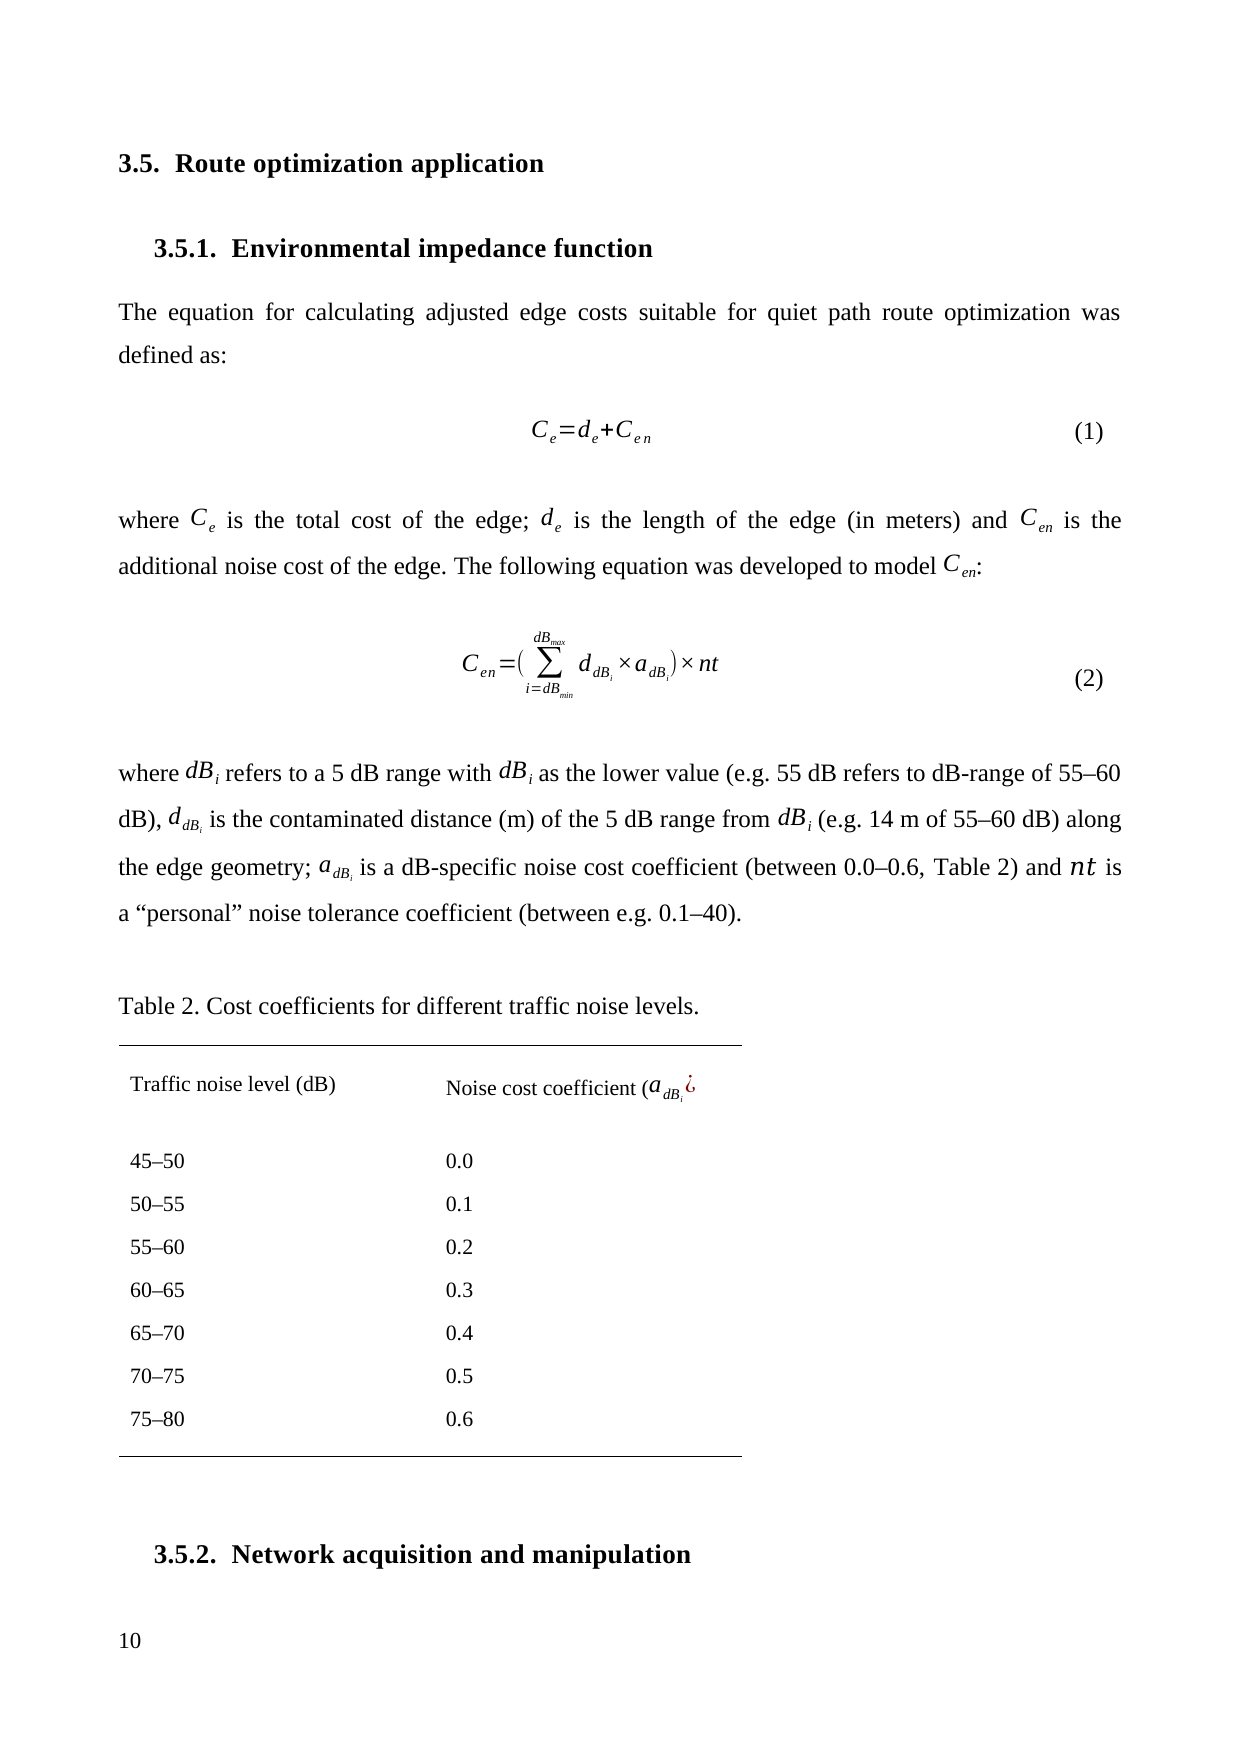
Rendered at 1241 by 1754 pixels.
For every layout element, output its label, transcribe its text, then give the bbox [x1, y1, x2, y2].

table_cell 0.0 [435, 1124, 742, 1174]
table_header (2) [1064, 615, 1127, 755]
text where is the total cost of the edge; is the length of the edge (in meters) and is the additional noise cost of the edge. The following equation was developed to model : [118, 504, 1122, 581]
table_header [119, 615, 1063, 755]
table_cell 60–65 [119, 1261, 434, 1302]
table_cell 0.1 [435, 1175, 742, 1217]
subtitle Environmental impedance function [118, 232, 1122, 263]
subtitle Route optimization application [118, 148, 1122, 179]
table_header [119, 403, 1063, 503]
text where refers to a 5 dB range with as the lower value (e.g. 55 dB refers to dB-range of 55–60 dB), is the contaminated distance (m) of the 5 dB range from (e.g. 14 m of 55–60 dB) along the edge geometry; is a dB-specific noise cost coefficient (between 0.0–0.6, Table 2) and 𝑛𝑡 is a “personal” noise tolerance coefficient (between e.g. 0.1–40). [118, 756, 1122, 927]
table_cell 65–70 [119, 1304, 434, 1345]
table_cell 45–50 [119, 1124, 434, 1174]
table_cell 0.2 [435, 1218, 742, 1259]
table_cell 55–60 [119, 1218, 434, 1259]
table_cell 70–75 [119, 1346, 434, 1388]
subtitle Network acquisition and manipulation [118, 1538, 1122, 1569]
table_header (1) [1064, 403, 1121, 503]
table_header Traffic noise level (dB) [119, 1046, 434, 1122]
table_header Noise cost coefficient ( [435, 1046, 742, 1122]
text Table 2. Cost coefficients for different traffic noise levels. [118, 991, 1122, 1020]
table_cell 0.6 [435, 1389, 742, 1456]
table_cell 0.3 [435, 1261, 742, 1302]
table_cell 50–55 [119, 1175, 434, 1217]
table_cell 0.4 [435, 1304, 742, 1345]
table_cell 0.5 [435, 1346, 742, 1388]
table_cell 75–80 [119, 1389, 434, 1456]
text The equation for calculating adjusted edge costs suitable for quiet path route optimization was defined as: [118, 297, 1122, 369]
